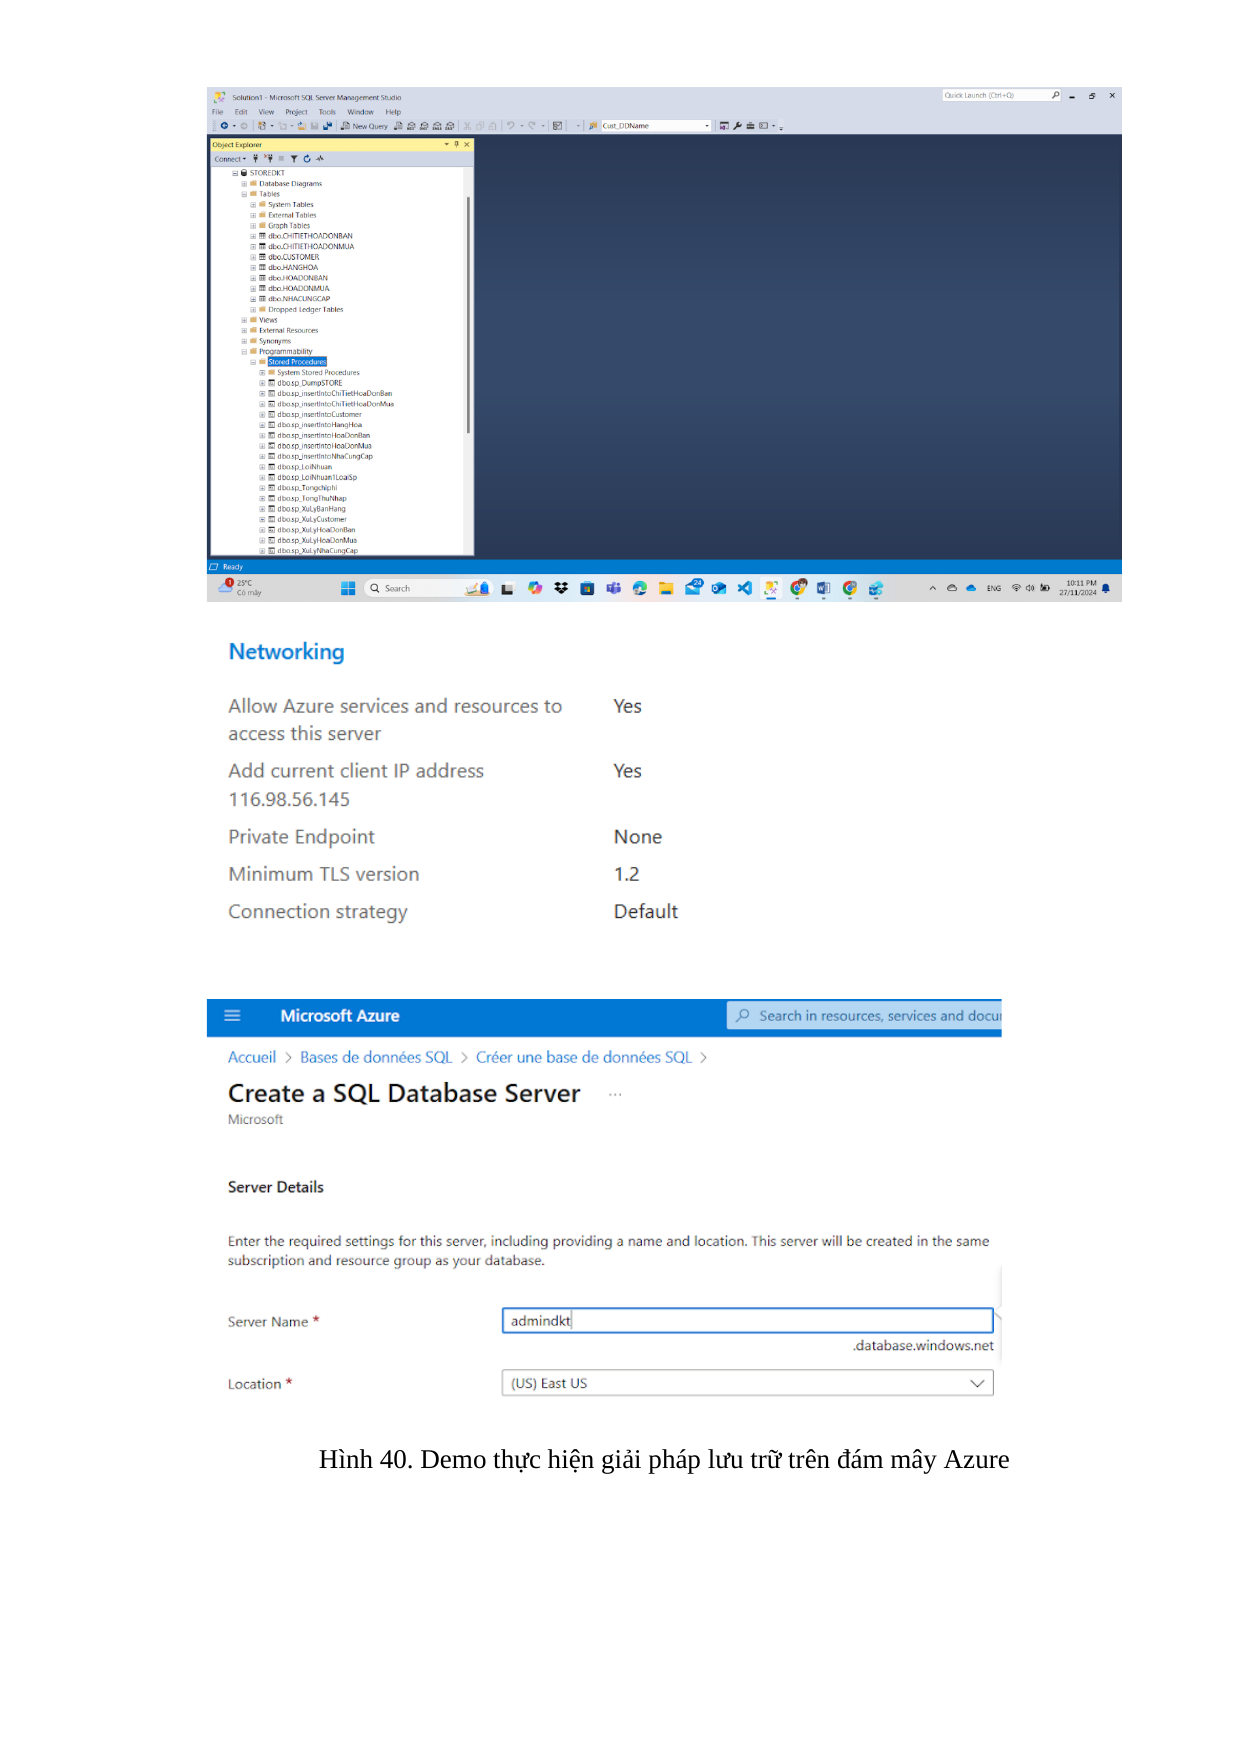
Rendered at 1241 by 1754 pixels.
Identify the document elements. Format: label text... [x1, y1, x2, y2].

text Hình 40. Demo thực hiện giải pháp lưu trữ trên đám mây Azure [207, 1443, 1122, 1474]
picture [206, 617, 1122, 978]
picture [206, 999, 1002, 1415]
picture [206, 87, 1122, 602]
